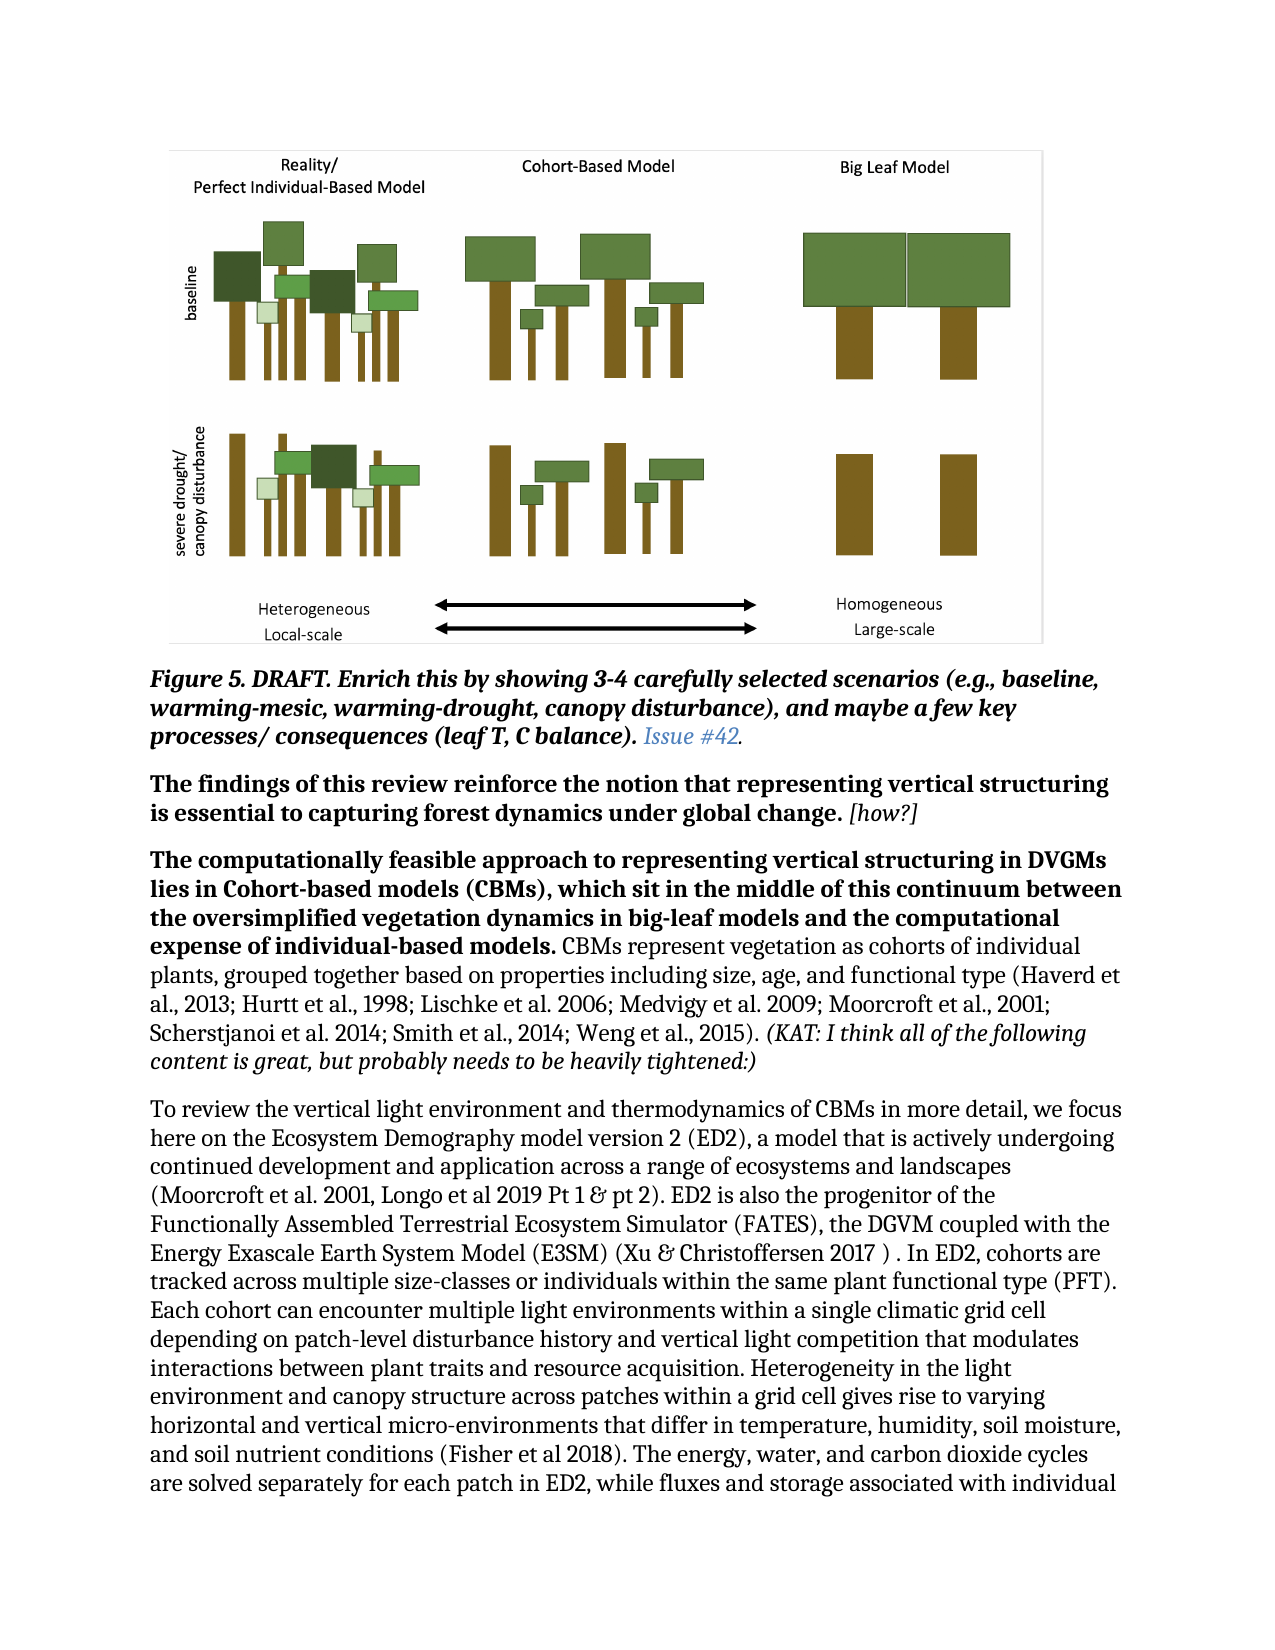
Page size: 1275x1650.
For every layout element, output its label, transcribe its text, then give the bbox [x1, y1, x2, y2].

picture [168, 150, 1044, 644]
text The findings of this review reinforce the notion that representing vertical structuring is essential to capturing forest dynamics under global change. [how?] [150, 770, 1125, 827]
text Figure 5. DRAFT. Enrich this by showing 3-4 carefully selected scenarios (e.g., baseline, warming-mesic, warming-drought, canopy disturbance), and maybe a few key processes/ consequences (leaf T, C balance). Issue #42. [150, 665, 1125, 751]
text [150, 1095, 1125, 1497]
text The computationally feasible approach to representing vertical structuring in DVGMs lies in Cohort-based models (CBMs), which sit in the middle of this continuum between the oversimplified vegetation dynamics in big-leaf models and the computational expense of individual-based models. CBMs represent vegetation as cohorts of individual plants, grouped together based on properties including size, age, and functional type (Haverd et al., 2013; Hurtt et al., 1998; Lischke et al. 2006; Medvigy et al. 2009; Moorcroft et al., 2001; Scherstjanoi et al. 2014; Smith et al., 2014; Weng et al., 2015). (KAT: I think all of the following content is great, but probably needs to be heavily tightened:) [150, 846, 1125, 1076]
